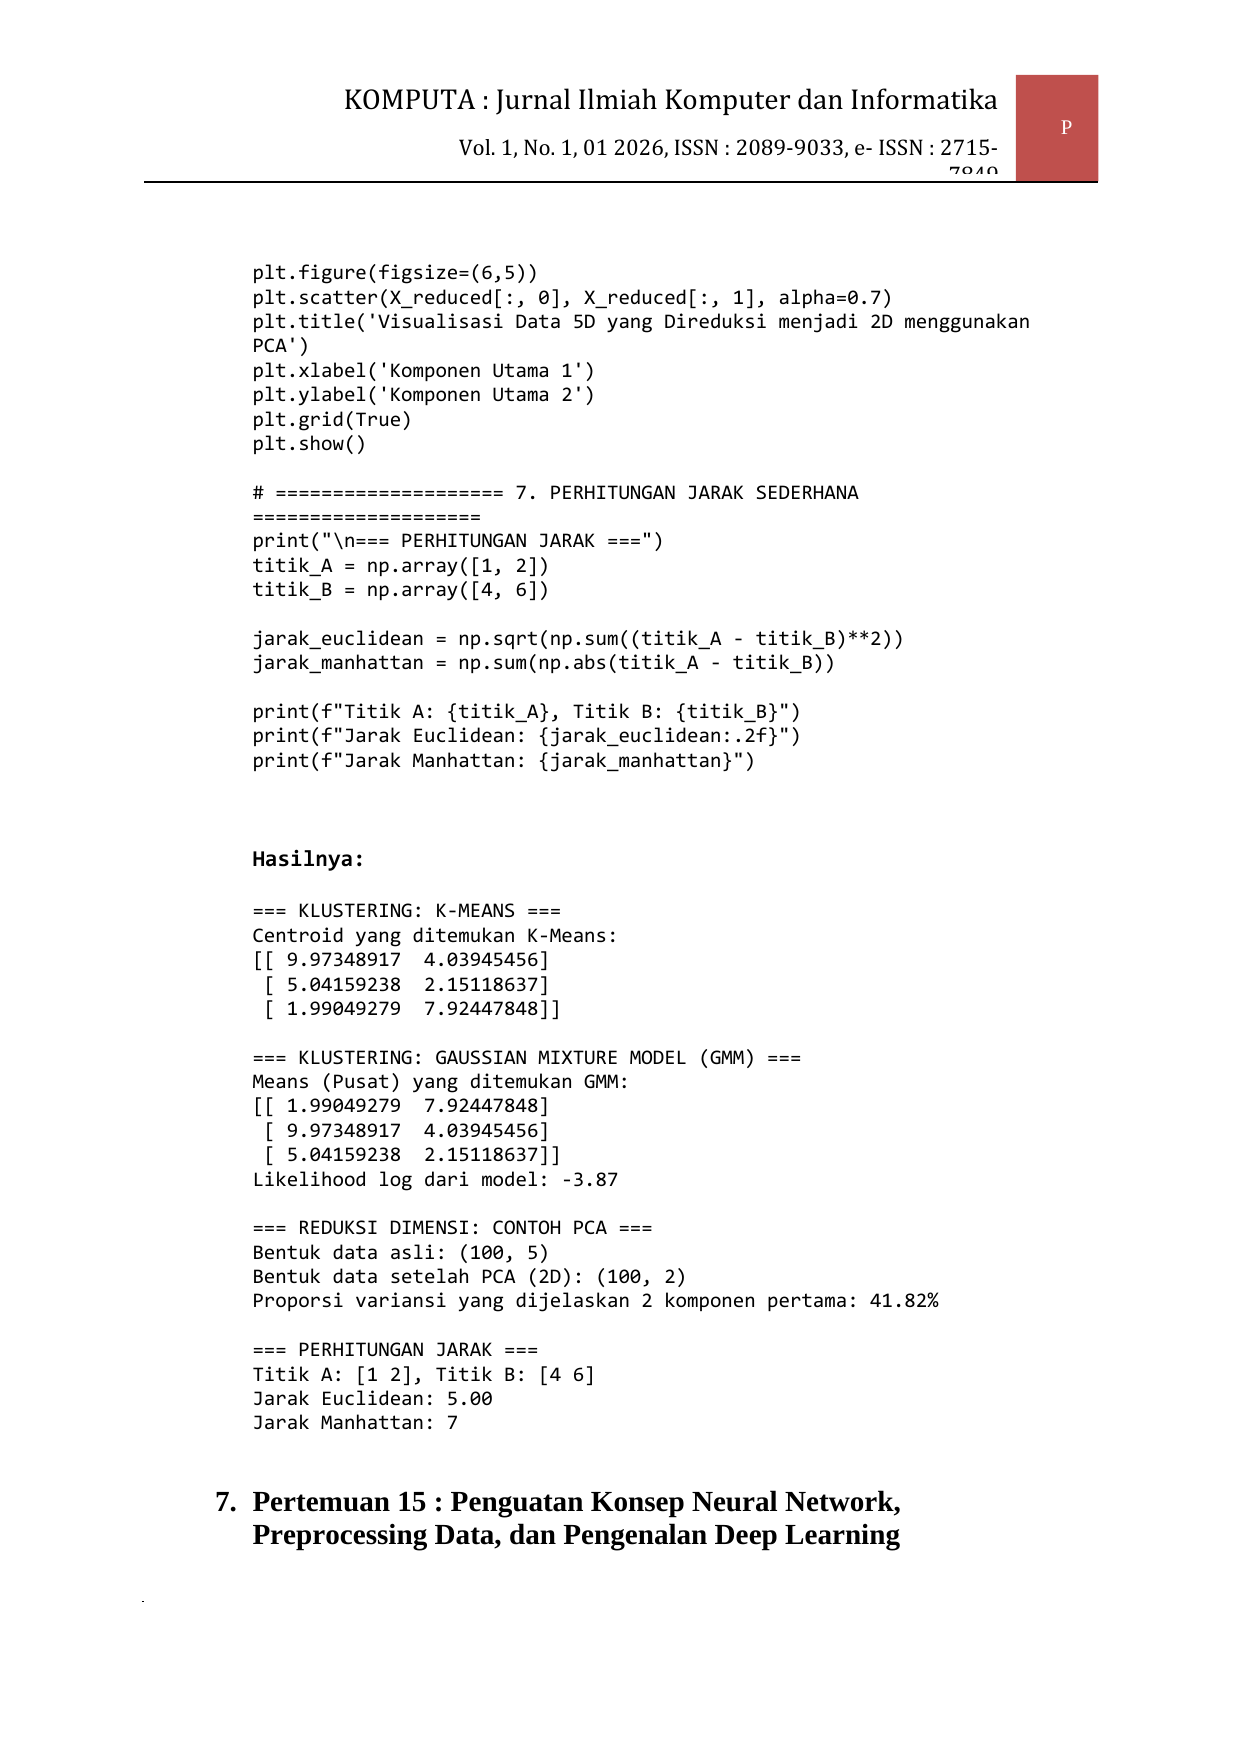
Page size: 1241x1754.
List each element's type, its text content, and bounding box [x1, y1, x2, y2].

list titik_B = np.array([4, 6]) [252, 577, 1063, 602]
list jarak_euclidean = np.sqrt(np.sum((titik_A - titik_B)**2)) [252, 626, 1063, 651]
list === KLUSTERING: GAUSSIAN MIXTURE MODEL (GMM) === [252, 1045, 1063, 1069]
list [ 5.04159238 2.15118637] [252, 972, 1063, 996]
list Jarak Manhattan: 7 [252, 1411, 1063, 1435]
list Bentuk data setelah PCA (2D): (100, 2) [252, 1264, 1063, 1289]
list Jarak Euclidean: 5.00 [252, 1386, 1063, 1411]
list jarak_manhattan = np.sum(np.abs(titik_A - titik_B)) [252, 651, 1063, 675]
list [[ 1.99049279 7.92447848] [252, 1094, 1063, 1118]
list plt.scatter(X_reduced[:, 0], X_reduced[:, 1], alpha=0.7) [252, 285, 1063, 309]
list Bentuk data asli: (100, 5) [252, 1240, 1063, 1264]
list Hasilnya: [252, 797, 1063, 872]
list === PERHITUNGAN JARAK === [252, 1337, 1063, 1362]
list === KLUSTERING: K-MEANS === [252, 899, 1063, 923]
list print(f"Jarak Manhattan: {jarak_manhattan}") [252, 748, 1063, 772]
list print(f"Titik A: {titik_A}, Titik B: {titik_B}") [252, 699, 1063, 724]
list print(f"Jarak Euclidean: {jarak_euclidean:.2f}") [252, 724, 1063, 748]
list Means (Pusat) yang ditemukan GMM: [252, 1069, 1063, 1094]
list plt.grid(True) [252, 407, 1063, 431]
list Likelihood log dari model: -3.87 [252, 1167, 1063, 1191]
list [ 1.99049279 7.92447848]] [252, 996, 1063, 1021]
list plt.figure(figsize=(6,5)) [252, 261, 1063, 285]
list # ==================== 7. PERHITUNGAN JARAK SEDERHANA ==================== [252, 480, 1063, 529]
list titik_A = np.array([1, 2]) [252, 553, 1063, 577]
list print("\n=== PERHITUNGAN JARAK ===") [252, 529, 1063, 553]
list plt.title('Visualisasi Data 5D yang Direduksi menjadi 2D menggunakan PCA') [252, 309, 1063, 358]
list plt.ylabel('Komponen Utama 2') [252, 382, 1063, 407]
list Proporsi variansi yang dijelaskan 2 komponen pertama: 41.82% [252, 1289, 1063, 1313]
list plt.xlabel('Komponen Utama 1') [252, 358, 1063, 382]
list [ 9.97348917 4.03945456] [252, 1118, 1063, 1142]
list Pertemuan 15 : Penguatan Konsep Neural Network, Preprocessing Data, dan Pengenalan Deep Learning [215, 1484, 1063, 1575]
list Titik A: [1 2], Titik B: [4 6] [252, 1362, 1063, 1386]
list === REDUKSI DIMENSI: CONTOH PCA === [252, 1216, 1063, 1240]
list Centroid yang ditemukan K-Means: [252, 923, 1063, 947]
list [ 5.04159238 2.15118637]] [252, 1142, 1063, 1167]
list plt.show() [252, 431, 1063, 456]
list [[ 9.97348917 4.03945456] [252, 947, 1063, 972]
